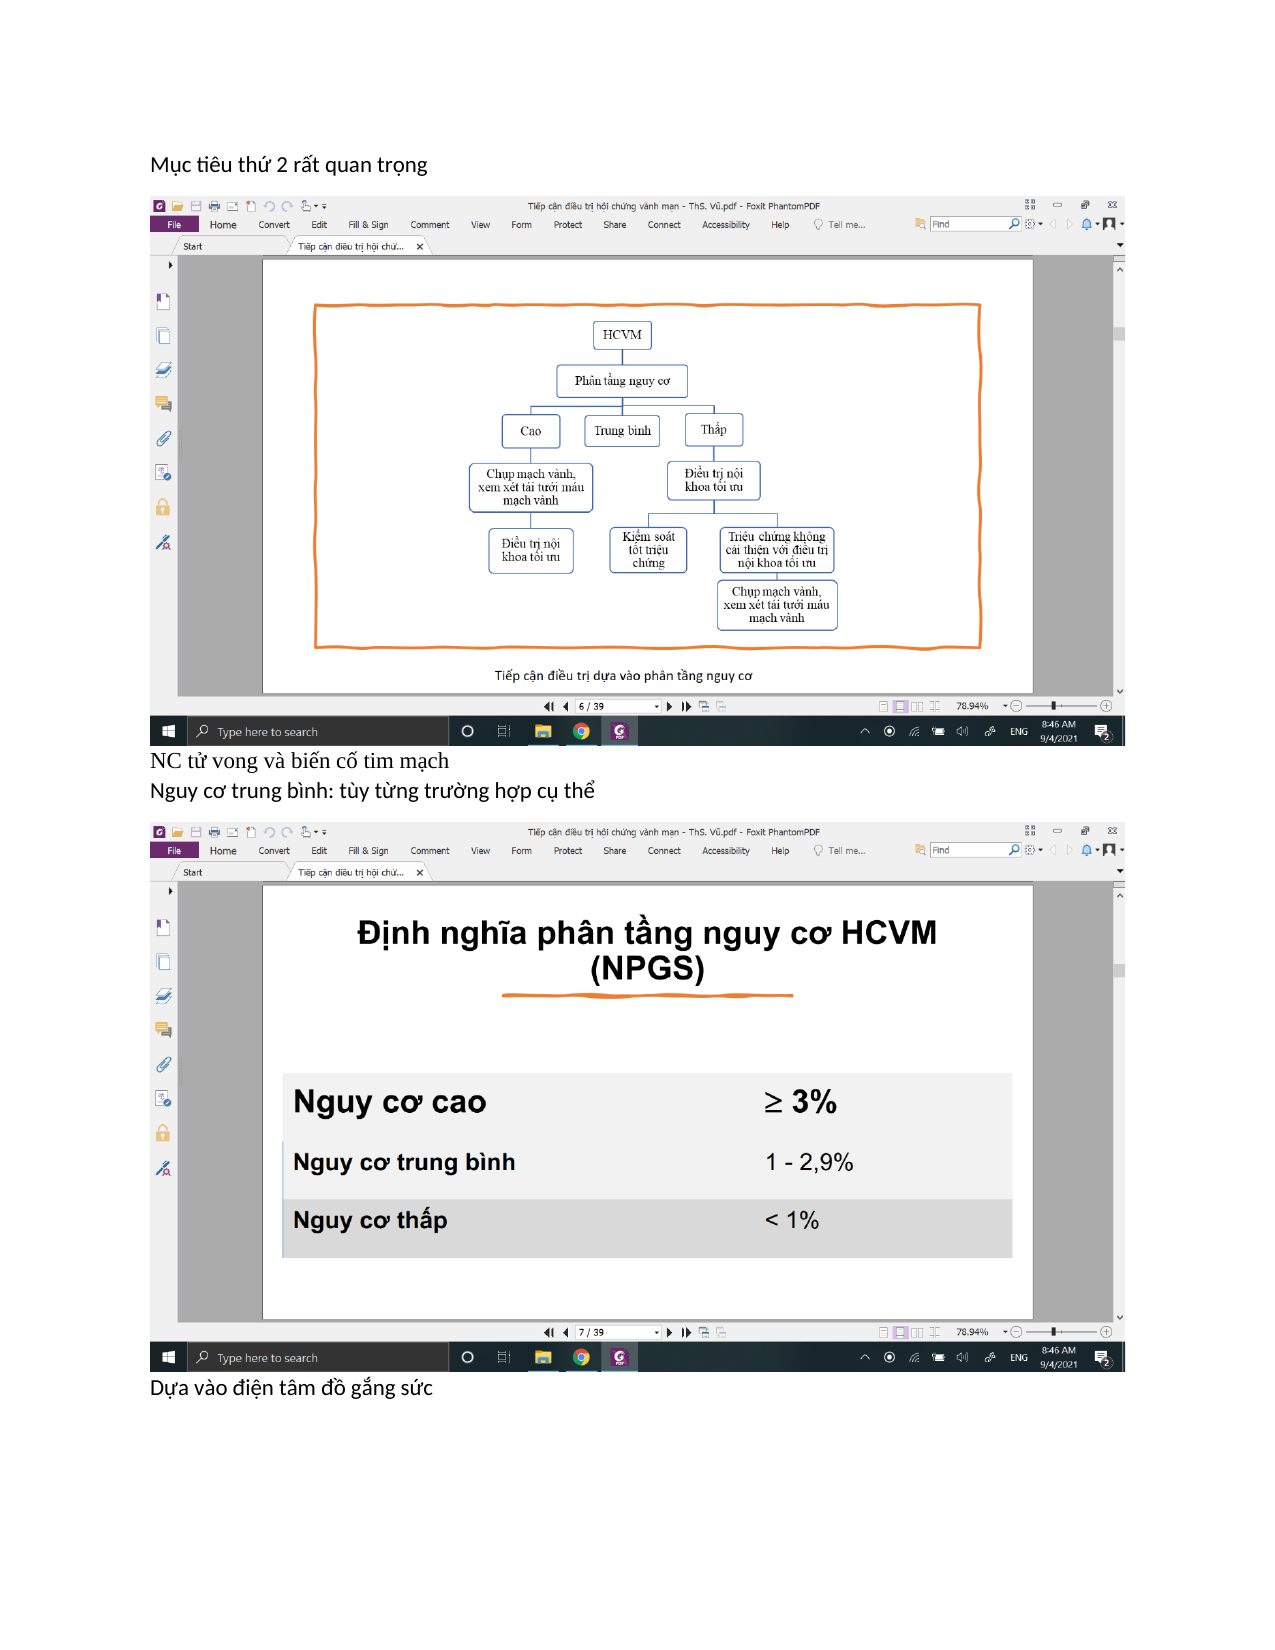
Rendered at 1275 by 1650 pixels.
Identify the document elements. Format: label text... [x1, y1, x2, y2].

text NC tử vong và biến cố tim mạch Nguy cơ trung bình: tùy từng trường hợp cụ thể [150, 746, 1125, 804]
text Mục tiêu thứ 2 rất quan trọng [150, 150, 1125, 178]
picture [150, 822, 1125, 1372]
text Dựa vào điện tâm đồ gắng sức [150, 1372, 1125, 1401]
picture [150, 196, 1125, 746]
